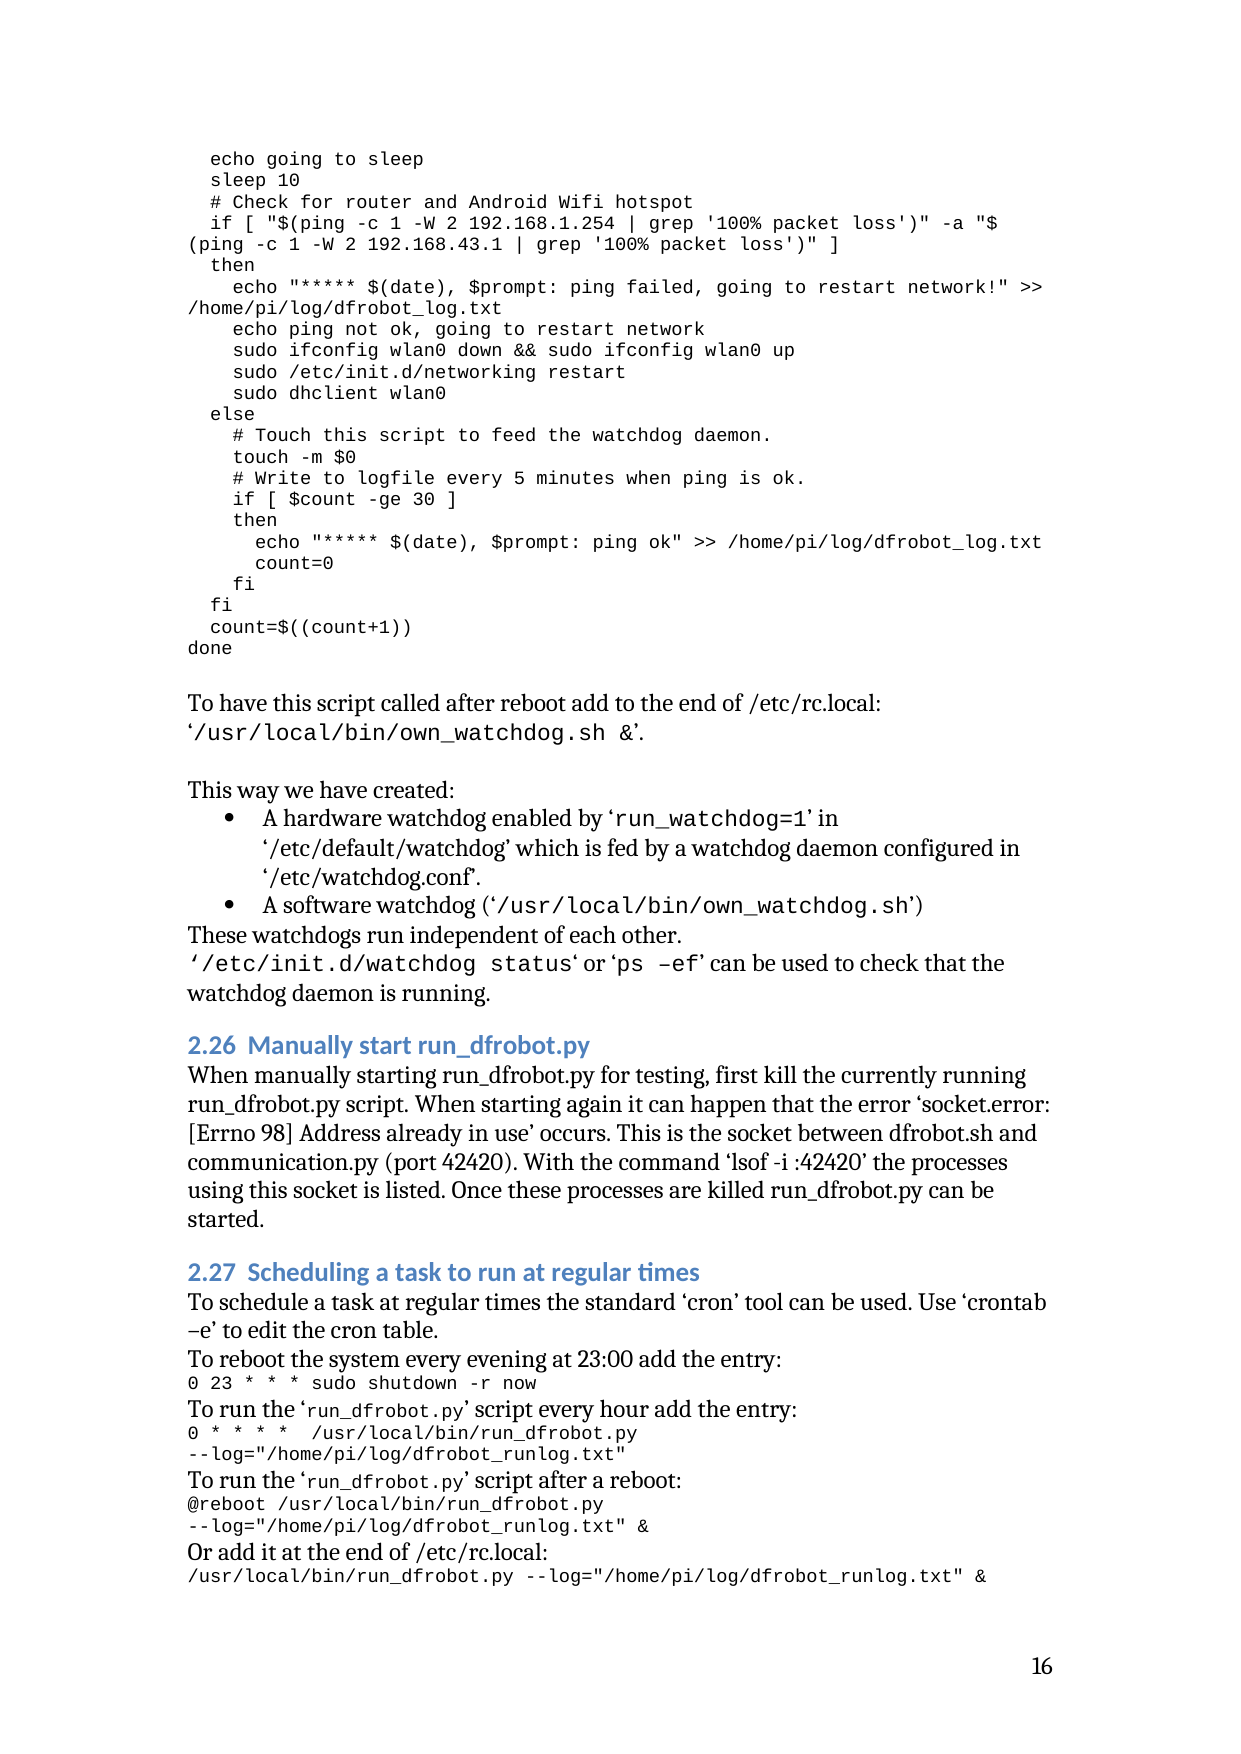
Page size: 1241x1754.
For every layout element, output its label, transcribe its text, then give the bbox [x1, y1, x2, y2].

text echo "***** $(date), $prompt: ping failed, going to restart network!" >> /home/pi/log/dfrobot_log.txt [187, 277, 1053, 320]
text # Touch this script to feed the watchdog daemon. [187, 426, 1053, 447]
text if [ $count -ge 30 ] [187, 490, 1053, 511]
text # Check for router and Android Wifi hotspot [187, 192, 1053, 214]
text To run the ‘run_dfrobot.py’ script every hour add the entry: [187, 1395, 1053, 1424]
subtitle Scheduling a task to run at regular times [187, 1255, 1053, 1288]
text @reboot /usr/local/bin/run_dfrobot.py --log="/home/pi/log/dfrobot_runlog.txt" & [187, 1495, 1053, 1538]
list A hardware watchdog enabled by ‘run_watchdog=1’ in ‘/etc/default/watchdog’ which is fed by a watchdog daemon configured in ‘/etc/watchdog.conf’. [225, 804, 1053, 891]
text sudo ifconfig wlan0 down && sudo ifconfig wlan0 up [187, 341, 1053, 362]
text else [187, 405, 1053, 426]
list A software watchdog (‘/usr/local/bin/own_watchdog.sh’) [225, 891, 1053, 921]
text then [187, 256, 1053, 277]
text done To have this script called after reboot add to the end of /etc/rc.local: ‘/usr/local/bin/own_watchdog.sh &’. [187, 639, 1053, 747]
text touch -m $0 [187, 447, 1053, 469]
text sudo dhclient wlan0 [187, 384, 1053, 405]
text if [ "$(ping -c 1 -W 2 192.168.1.254 | grep '100% packet loss')" -a "$(ping -c 1 -W 2 192.168.43.1 | grep '100% packet loss')" ] [187, 214, 1053, 256]
text This way we have created: [187, 776, 1053, 804]
text To reboot the system every evening at 23:00 add the entry: [187, 1345, 1053, 1374]
text /usr/local/bin/run_dfrobot.py --log="/home/pi/log/dfrobot_runlog.txt" & [187, 1566, 1053, 1588]
subtitle Manually start run_dfrobot.py [187, 1028, 1053, 1061]
text To run the ‘run_dfrobot.py’ script after a reboot: [187, 1466, 1053, 1495]
text count=$((count+1)) [187, 617, 1053, 639]
text sleep 10 [187, 171, 1053, 192]
text echo going to sleep [187, 150, 1053, 171]
text fi [187, 575, 1053, 596]
text echo ping not ok, going to restart network [187, 320, 1053, 341]
text then [187, 511, 1053, 532]
text These watchdogs run independent of each other. [187, 921, 1053, 949]
text Or add it at the end of /etc/rc.local: [187, 1538, 1053, 1566]
text # Write to logfile every 5 minutes when ping is ok. [187, 469, 1053, 490]
text fi [187, 596, 1053, 617]
text 0 23 * * * sudo shutdown -r now [187, 1374, 1053, 1395]
text ‘/etc/init.d/watchdog status‘ or ‘ps –ef’ can be used to check that the watchdog daemon is running. [187, 949, 1053, 1007]
text To schedule a task at regular times the standard ‘cron’ tool can be used. Use ‘crontab –e’ to edit the cron table. [187, 1288, 1053, 1345]
text 0 * * * * /usr/local/bin/run_dfrobot.py --log="/home/pi/log/dfrobot_runlog.txt" [187, 1424, 1053, 1466]
text echo "***** $(date), $prompt: ping ok" >> /home/pi/log/dfrobot_log.txt [187, 532, 1053, 554]
text When manually starting run_dfrobot.py for testing, first kill the currently running run_dfrobot.py script. When starting again it can happen that the error ‘socket.error: [Errno 98] Address already in use’ occurs. This is the socket between dfrobot.sh and communication.py (port 42420). With the command ‘lsof -i :42420’ the processes using this socket is listed. Once these processes are killed run_dfrobot.py can be started. [187, 1061, 1053, 1234]
text count=0 [187, 554, 1053, 575]
text sudo /etc/init.d/networking restart [187, 362, 1053, 384]
